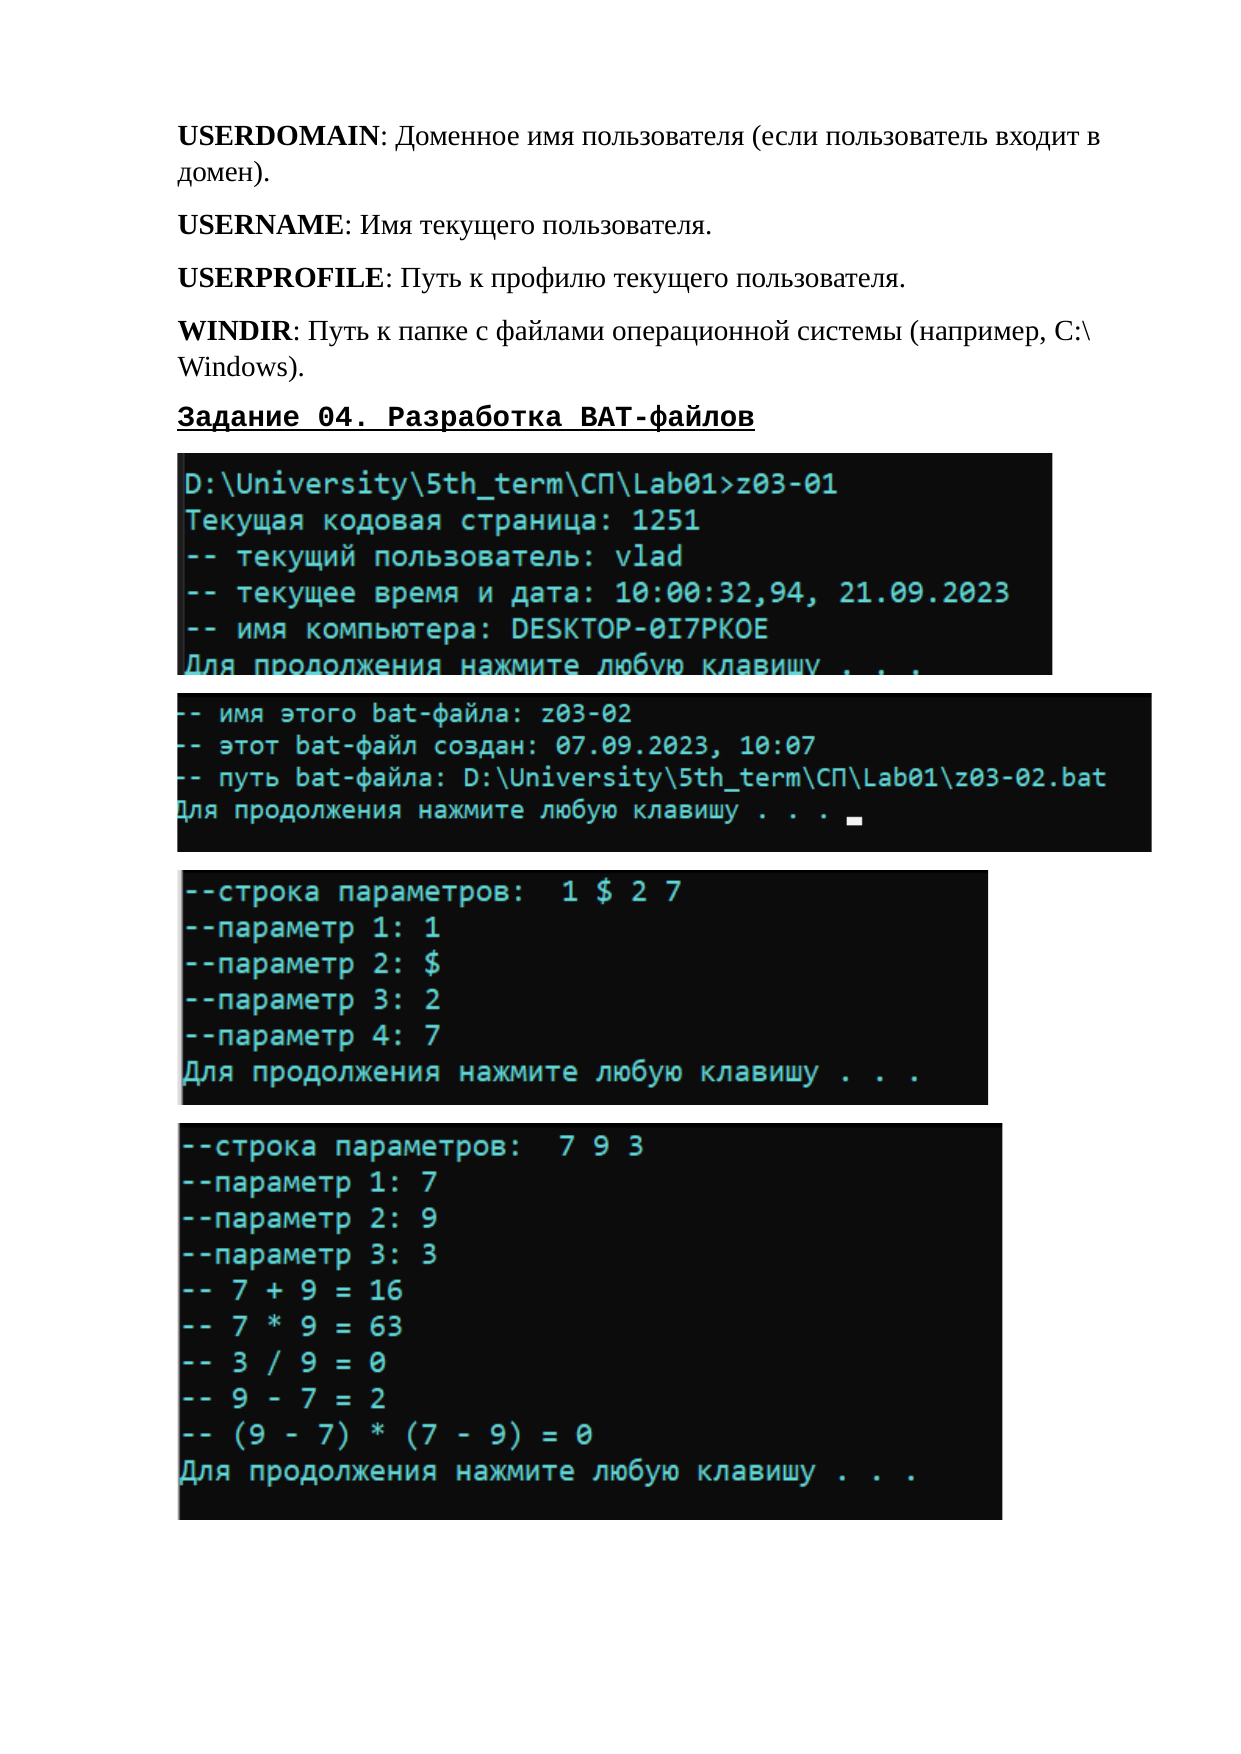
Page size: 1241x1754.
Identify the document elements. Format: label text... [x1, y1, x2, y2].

picture [177, 693, 1152, 852]
text WINDIR: Путь к папке с файлами операционной системы (например, C:\Windows). [177, 313, 1152, 382]
text USERPROFILE: Путь к профилю текущего пользователя. [177, 260, 1152, 293]
picture [177, 870, 989, 1105]
text Задание 04. Разработка BAТ-файлов [177, 402, 1152, 435]
text USERDOMAIN: Доменное имя пользователя (если пользователь входит в домен). [177, 118, 1152, 188]
text USERNAME: Имя текущего пользователя. [177, 207, 1152, 241]
picture [177, 1123, 1003, 1520]
picture [177, 453, 1053, 675]
